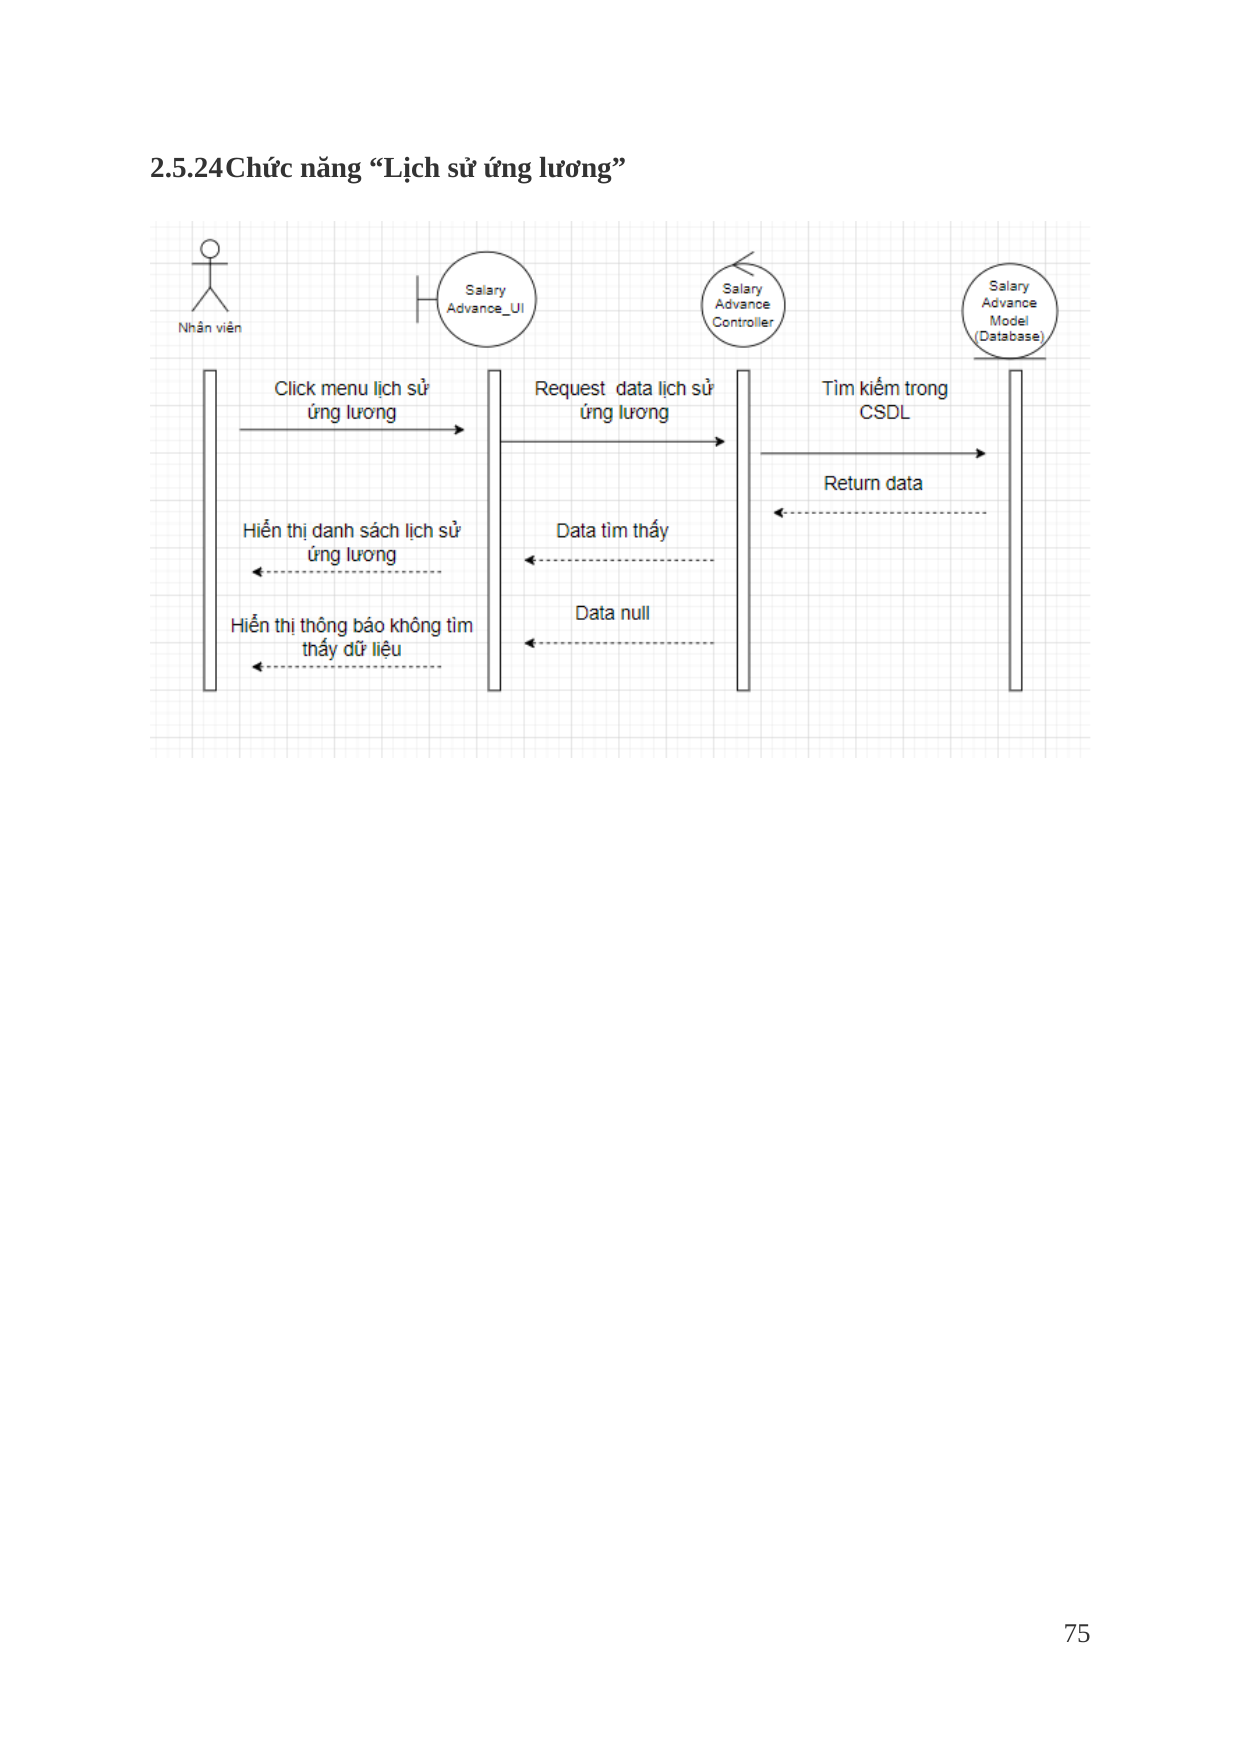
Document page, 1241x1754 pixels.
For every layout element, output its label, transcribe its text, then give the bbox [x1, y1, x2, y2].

subtitle Chức năng “Lịch sử ứng lương” [150, 150, 1090, 183]
picture [150, 221, 1091, 758]
